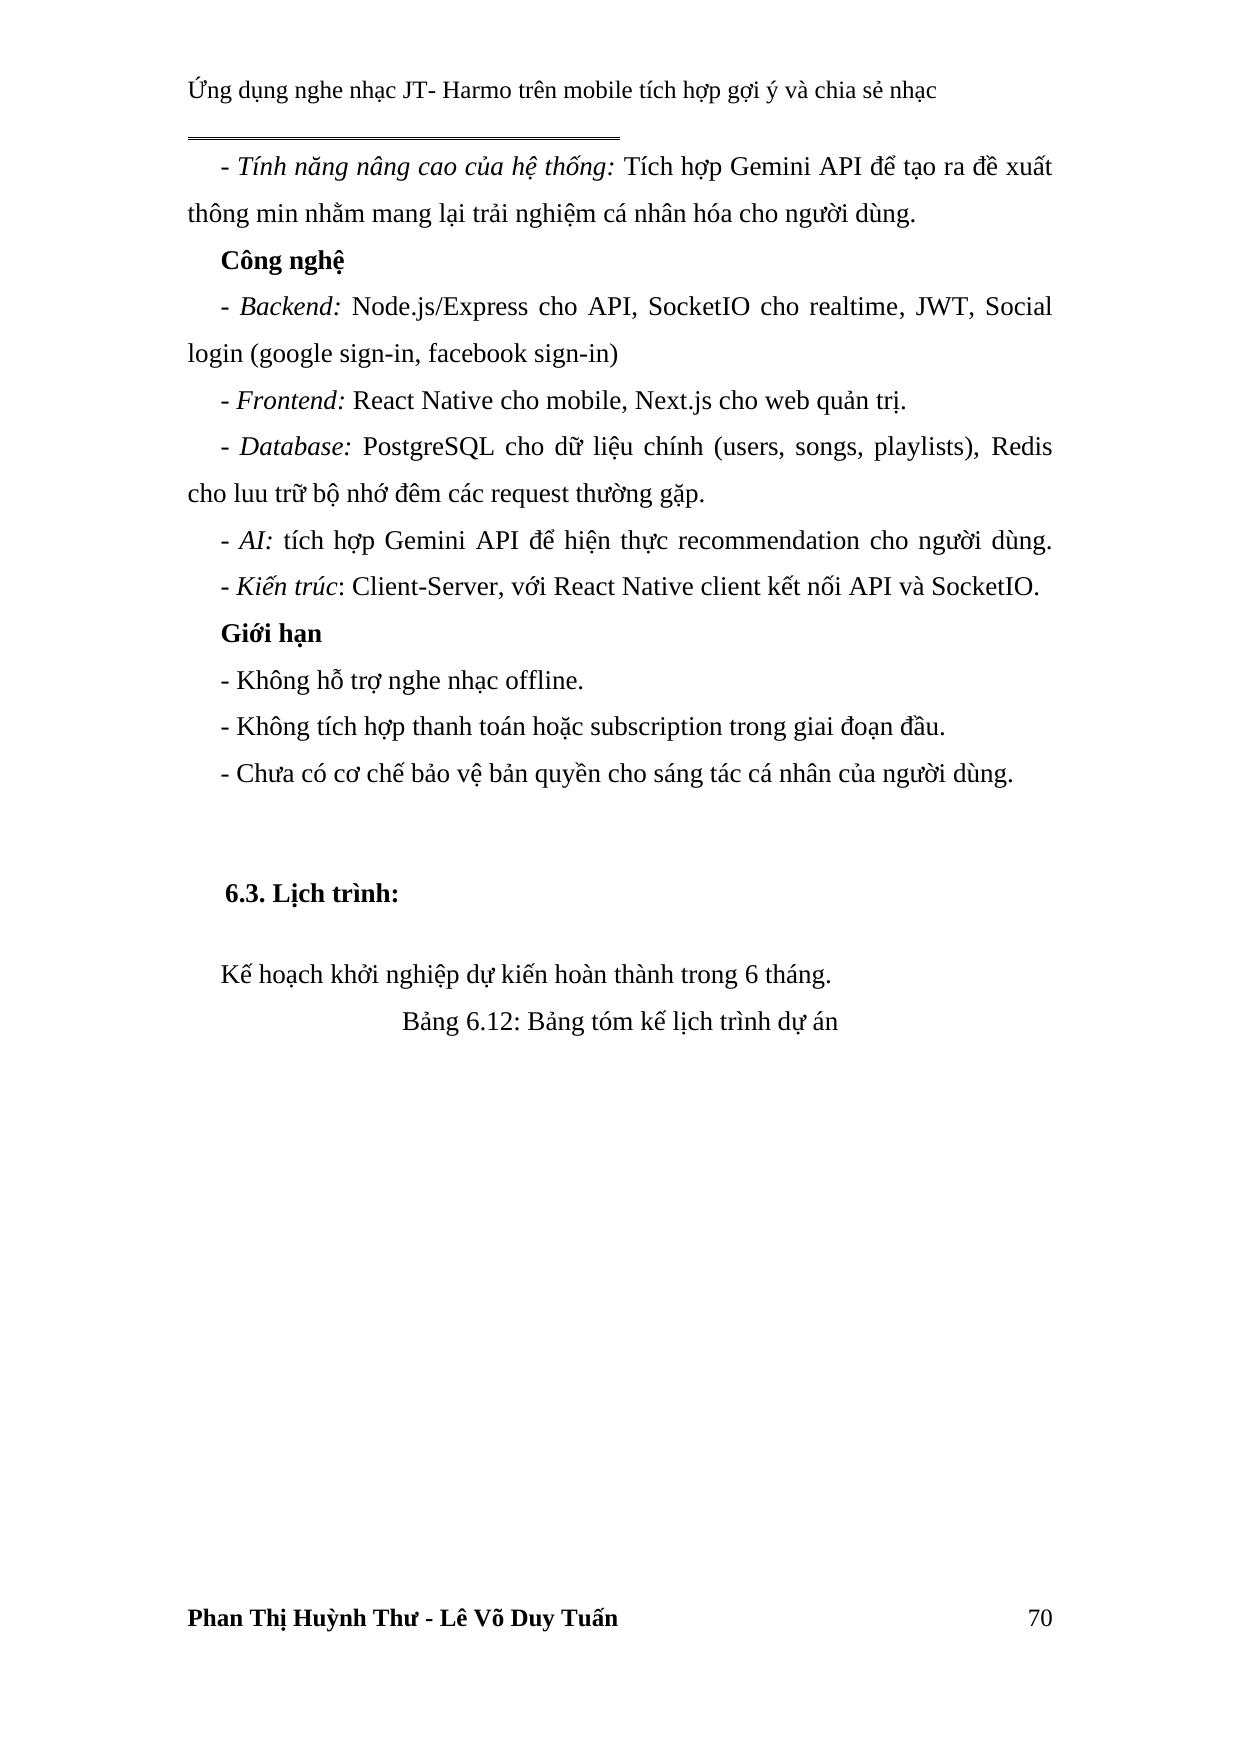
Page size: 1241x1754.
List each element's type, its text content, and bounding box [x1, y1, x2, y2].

text - Không tích hợp thanh toán hoặc subscription trong giai đoạn đầu. [187, 710, 1053, 742]
text Giới hạn [187, 617, 1053, 648]
text - Frontend: React Native cho mobile, Next.js cho web quản trị. [187, 384, 1053, 415]
subtitle Lịch trình: [225, 877, 1053, 909]
text - Database: PostgreSQL cho dữ liệu chính (users, songs, playlists), Redis cho luu trữ bộ nhớ đêm các request thường gặp. [187, 430, 1053, 508]
text - AI: tích hợp Gemini API để hiện thực recommendation cho người dùng. - Kiến trúc: Client-Server, với React Native client kết nối API và SocketIO. [187, 524, 1053, 602]
text - Backend: Node.js/Express cho API, SocketIO cho realtime, JWT, Social login (google sign-in, facebook sign-in) [187, 290, 1053, 368]
text - Không hỗ trợ nghe nhạc offline. [187, 664, 1053, 695]
text - Tính năng nâng cao của hệ thống: Tích hợp Gemini API để tạo ra đề xuất thông min nhằm mang lại trải nghiệm cá nhân hóa cho người dùng. [187, 150, 1053, 228]
text Công nghệ [187, 244, 1053, 275]
text - Chưa có cơ chế bảo vệ bản quyền cho sáng tác cá nhân của người dùng. [187, 757, 1053, 788]
text Kế hoạch khởi nghiệp dự kiến hoàn thành trong 6 tháng. [187, 958, 1053, 989]
